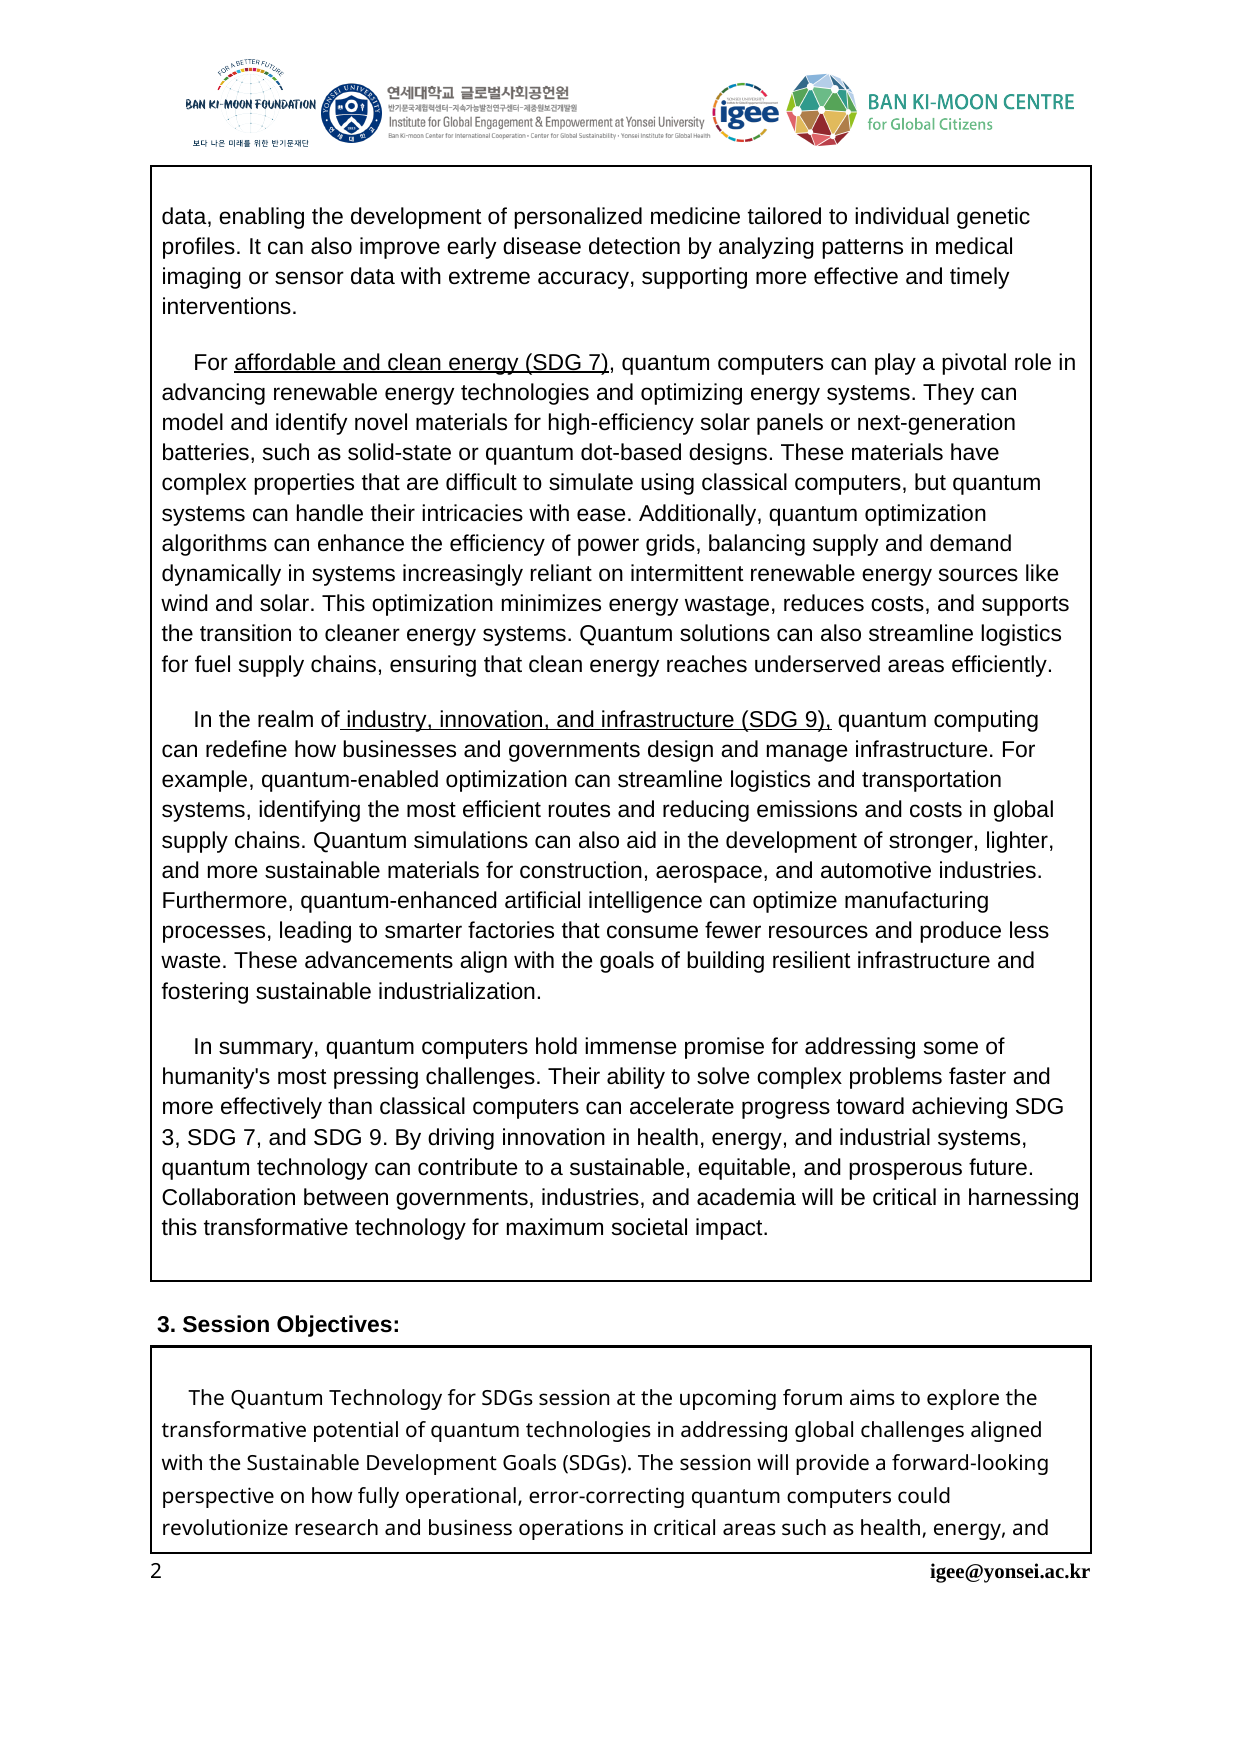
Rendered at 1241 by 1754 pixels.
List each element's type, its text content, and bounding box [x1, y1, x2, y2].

picture [321, 79, 780, 147]
text 3. Session Objectives: [157, 1311, 1090, 1337]
picture [186, 59, 316, 147]
picture [785, 73, 1074, 147]
